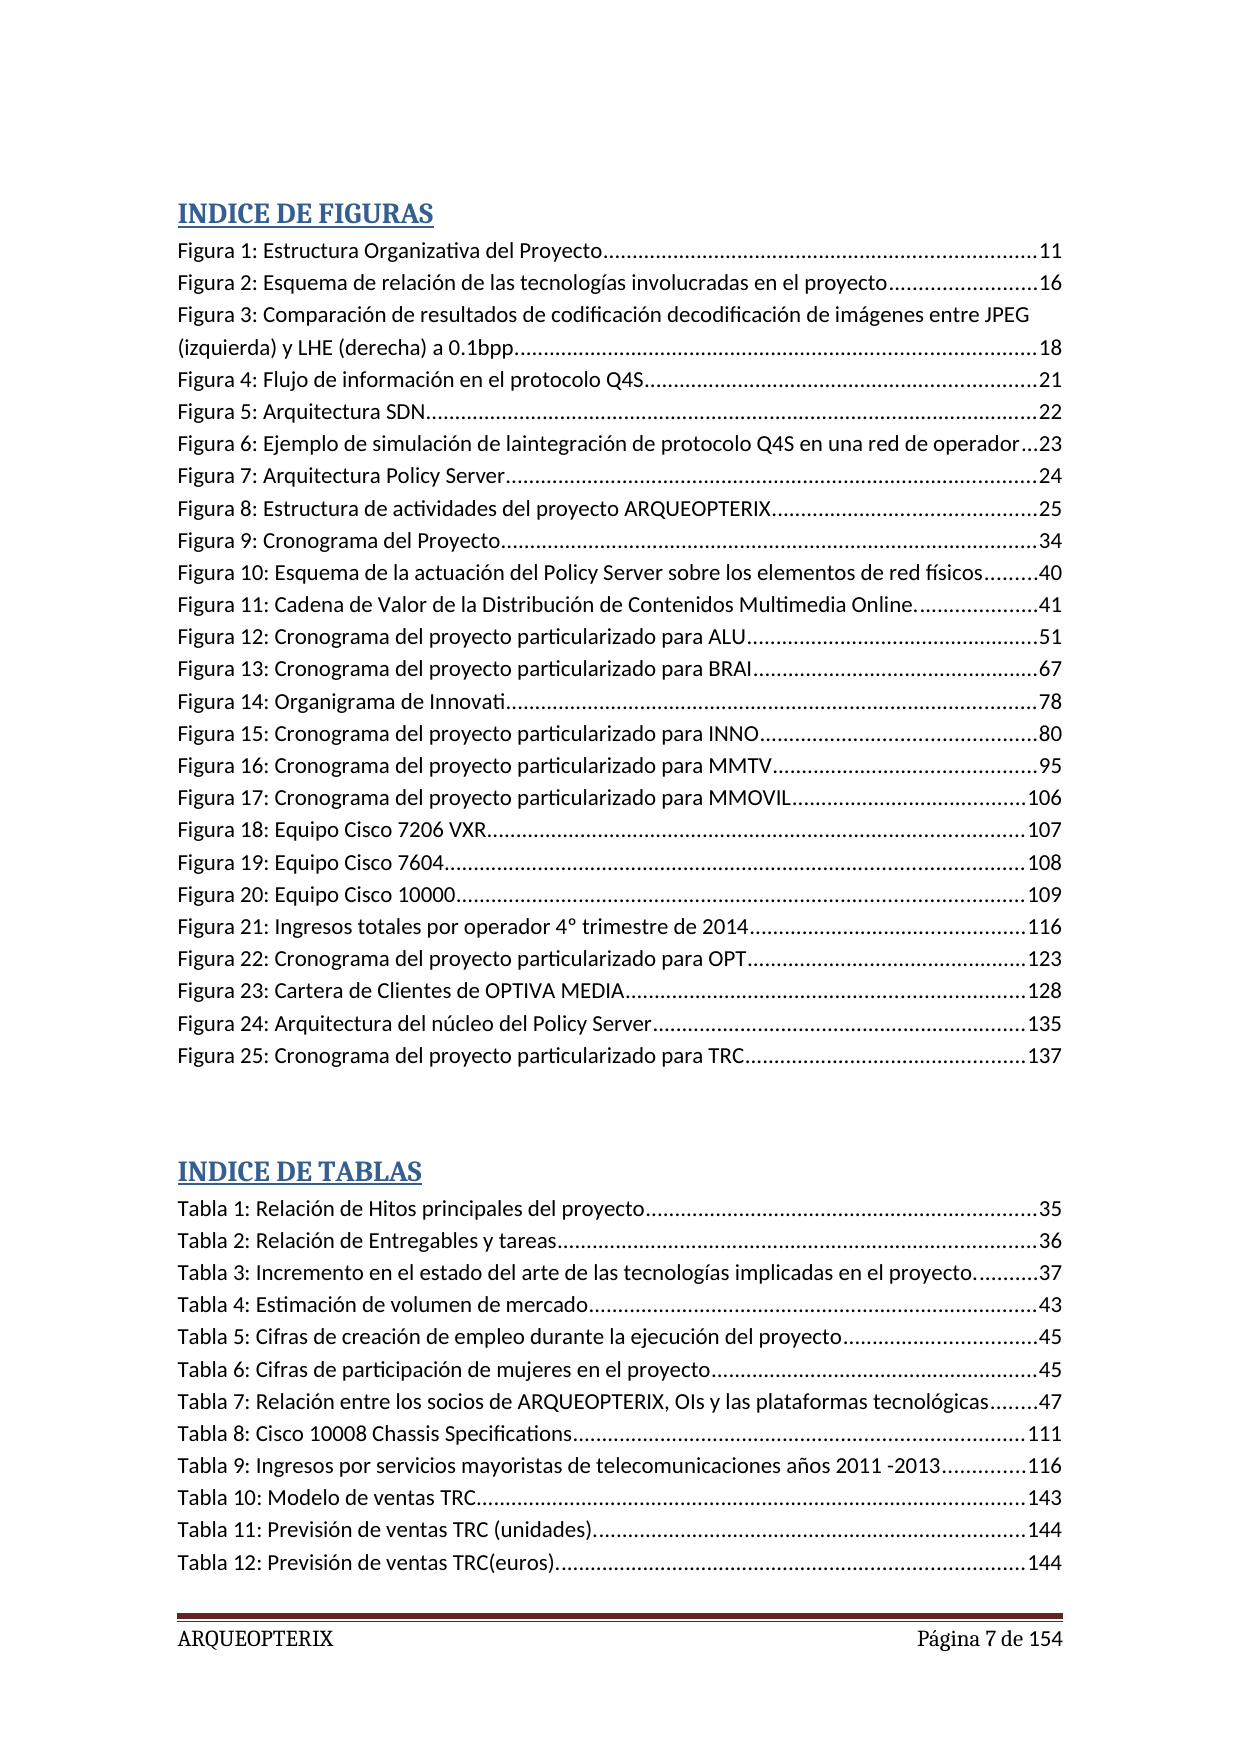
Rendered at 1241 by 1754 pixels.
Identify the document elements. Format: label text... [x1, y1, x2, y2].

text Tabla 8: Cisco 10008 Chassis Specifications 111 [177, 1419, 1063, 1447]
text Figura 23: Cartera de Clientes de OPTIVA MEDIA 128 [177, 976, 1063, 1004]
text Figura 22: Cronograma del proyecto particularizado para OPT 123 [177, 944, 1063, 972]
text Figura 17: Cronograma del proyecto particularizado para MMOVIL 106 [177, 783, 1063, 811]
text Figura 1: Estructura Organizativa del Proyecto 11 [177, 236, 1063, 264]
text Figura 9: Cronograma del Proyecto 34 [177, 526, 1063, 554]
text Tabla 12: Previsión de ventas TRC(euros). 144 [561, 1548, 1063, 1576]
text Figura 5: Arquitectura SDN 22 [177, 397, 1063, 425]
text Figura 6: Ejemplo de simulación de laintegración de protocolo Q4S en una red de operador 23 [177, 429, 1063, 457]
text Figura 15: Cronograma del proyecto particularizado para INNO 80 [177, 719, 1063, 747]
text Tabla 1: Relación de Hitos principales del proyecto 35 [177, 1194, 1063, 1222]
text Figura 24: Arquitectura del núcleo del Policy Server 135 [177, 1009, 1063, 1037]
text Figura 11: Cadena de Valor de la Distribución de Contenidos Multimedia Online. 41 [177, 590, 1063, 618]
text Figura 3: Comparación de resultados de codificación decodificación de imágenes entre JPEG (izquierda) y LHE (derecha) a 0.1bpp. 18 [177, 301, 1063, 361]
text Figura 14: Organigrama de Innovati 78 [177, 687, 1063, 715]
text Tabla 5: Cifras de creación de empleo durante la ejecución del proyecto 45 [177, 1322, 1063, 1351]
text Figura 7: Arquitectura Policy Server 24 [177, 461, 1063, 489]
text Tabla 2: Relación de Entregables y tareas 36 [177, 1226, 1063, 1254]
text Tabla 11: Previsión de ventas TRC (unidades). 144 [598, 1516, 1063, 1544]
text Figura 4: Flujo de información en el protocolo Q4S 21 [177, 365, 1063, 393]
subtitle INDICE DE TABLAS [177, 1155, 1063, 1189]
text Tabla 7: Relación entre los socios de ARQUEOPTERIX, OIs y las plataformas tecnológicas 47 [177, 1387, 1063, 1415]
text Figura 21: Ingresos totales por operador 4º trimestre de 2014 116 [177, 912, 1063, 940]
subtitle INDICE DE FIGURAS [177, 198, 1063, 231]
text Tabla 9: Ingresos por servicios mayoristas de telecomunicaciones años 2011 -2013 116 [177, 1451, 1063, 1479]
text Figura 13: Cronograma del proyecto particularizado para BRAI 67 [177, 654, 1063, 683]
text Figura 12: Cronograma del proyecto particularizado para ALU 51 [177, 622, 1063, 650]
text Figura 18: Equipo Cisco 7206 VXR 107 [177, 816, 1063, 843]
text Tabla 4: Estimación de volumen de mercado 43 [177, 1290, 1063, 1318]
text Figura 8: Estructura de actividades del proyecto ARQUEOPTERIX 25 [177, 494, 1063, 522]
text Figura 10: Esquema de la actuación del Policy Server sobre los elementos de red físicos 40 [177, 558, 1063, 586]
text Tabla 3: Incremento en el estado del arte de las tecnologías implicadas en el proyecto. 37 [177, 1258, 1063, 1286]
text Tabla 10: Modelo de ventas TRC. 143 [177, 1483, 1063, 1511]
text Figura 20: Equipo Cisco 10000 109 [177, 880, 1063, 908]
text Tabla 6: Cifras de participación de mujeres en el proyecto 45 [177, 1355, 1063, 1383]
text Figura 19: Equipo Cisco 7604 108 [177, 848, 1063, 876]
text Figura 25: Cronograma del proyecto particularizado para TRC 137 [177, 1041, 1063, 1069]
text Figura 16: Cronograma del proyecto particularizado para MMTV 95 [177, 751, 1063, 779]
text Figura 2: Esquema de relación de las tecnologías involucradas en el proyecto 16 [177, 268, 1063, 296]
